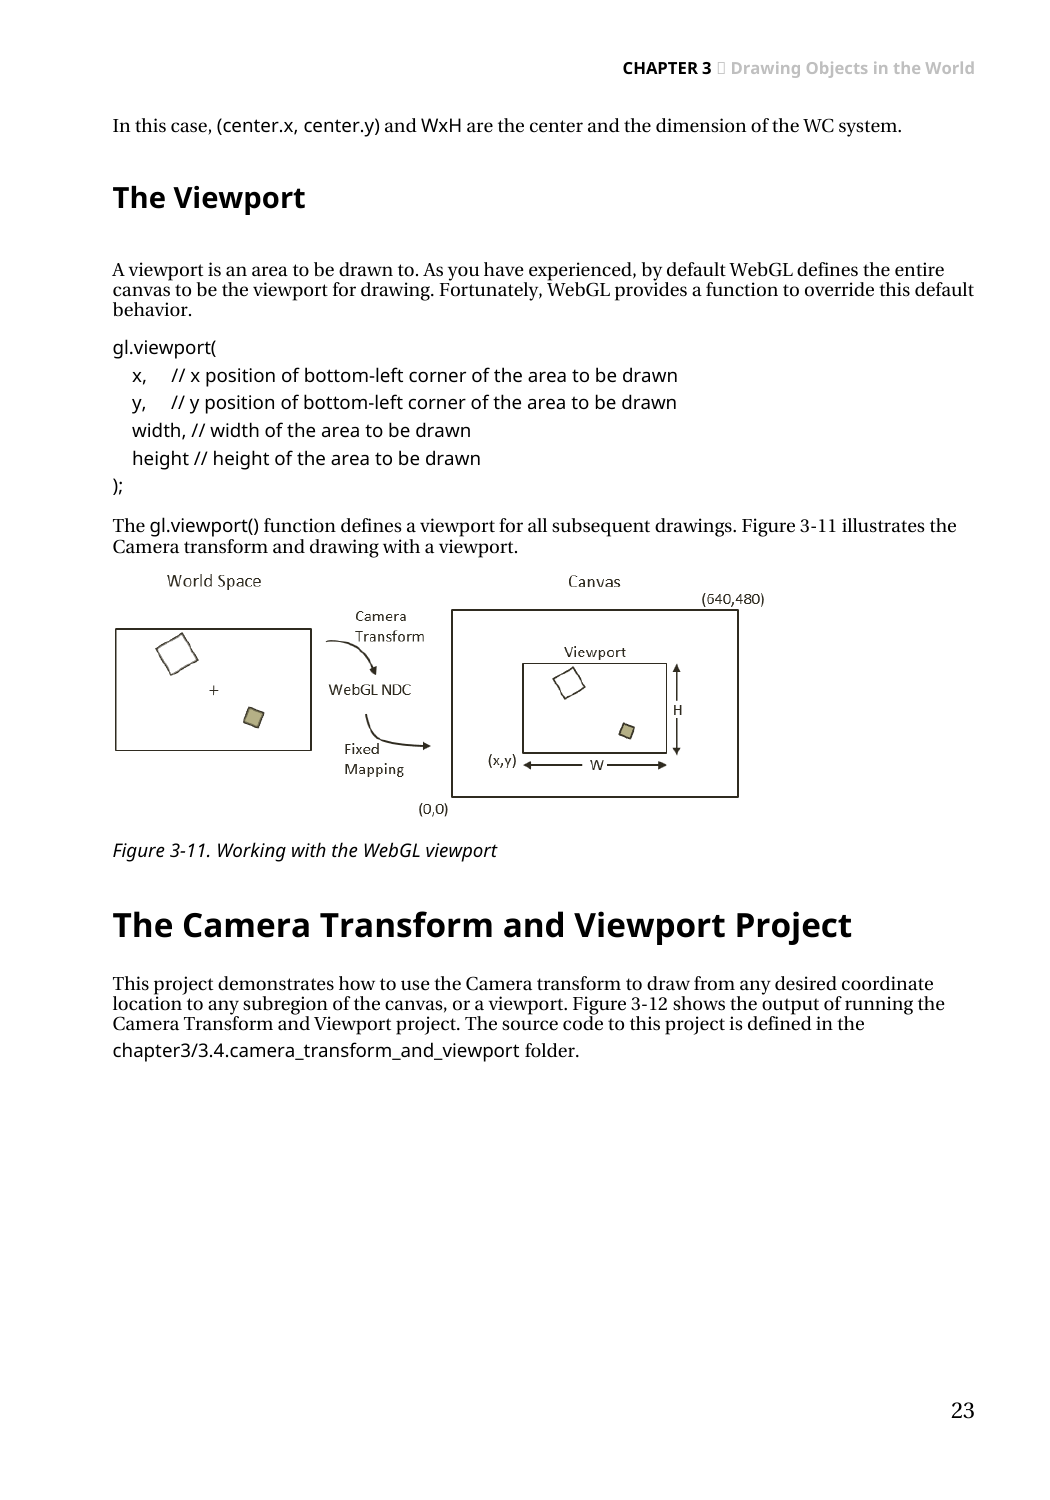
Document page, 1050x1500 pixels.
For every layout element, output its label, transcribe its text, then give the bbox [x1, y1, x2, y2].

text gl.viewport( [112, 335, 975, 360]
text ); [112, 472, 975, 498]
text The gl.viewport() function defines a viewport for all subsequent drawings. Figure 3-11 illustrates the Camera transform and drawing with a viewport. [112, 512, 975, 558]
text In this case, (center.x, center.y) and WxH are the center and the dimension of the WC system. [112, 112, 975, 138]
text Figure 3-11. Working with the WebGL viewport [112, 837, 975, 863]
text This project demonstrates how to use the Camera transform to draw from any desired coordinate location to any subregion of the canvas, or a viewport. Figure 3-12 shows the output of running the Camera Transform and Viewport project. The source code to this project is defined in the chapter3/3.4.camera_transform_and_viewport folder. [112, 976, 975, 1062]
picture [112, 571, 765, 819]
subtitle The Viewport [112, 177, 975, 217]
text x, // x position of bottom-left corner of the area to be drawn [112, 362, 975, 388]
text height // height of the area to be drawn [112, 445, 975, 470]
text y, // y position of bottom-left corner of the area to be drawn [112, 390, 975, 415]
text width, // width of the area to be drawn [112, 417, 975, 443]
subtitle The Camera Transform and Viewport Project [112, 902, 975, 948]
text A viewport is an area to be drawn to. As you have experienced, by default WebGL defines the entire canvas to be the viewport for drawing. Fortunately, WebGL provides a function to override this default behavior. [112, 262, 975, 321]
